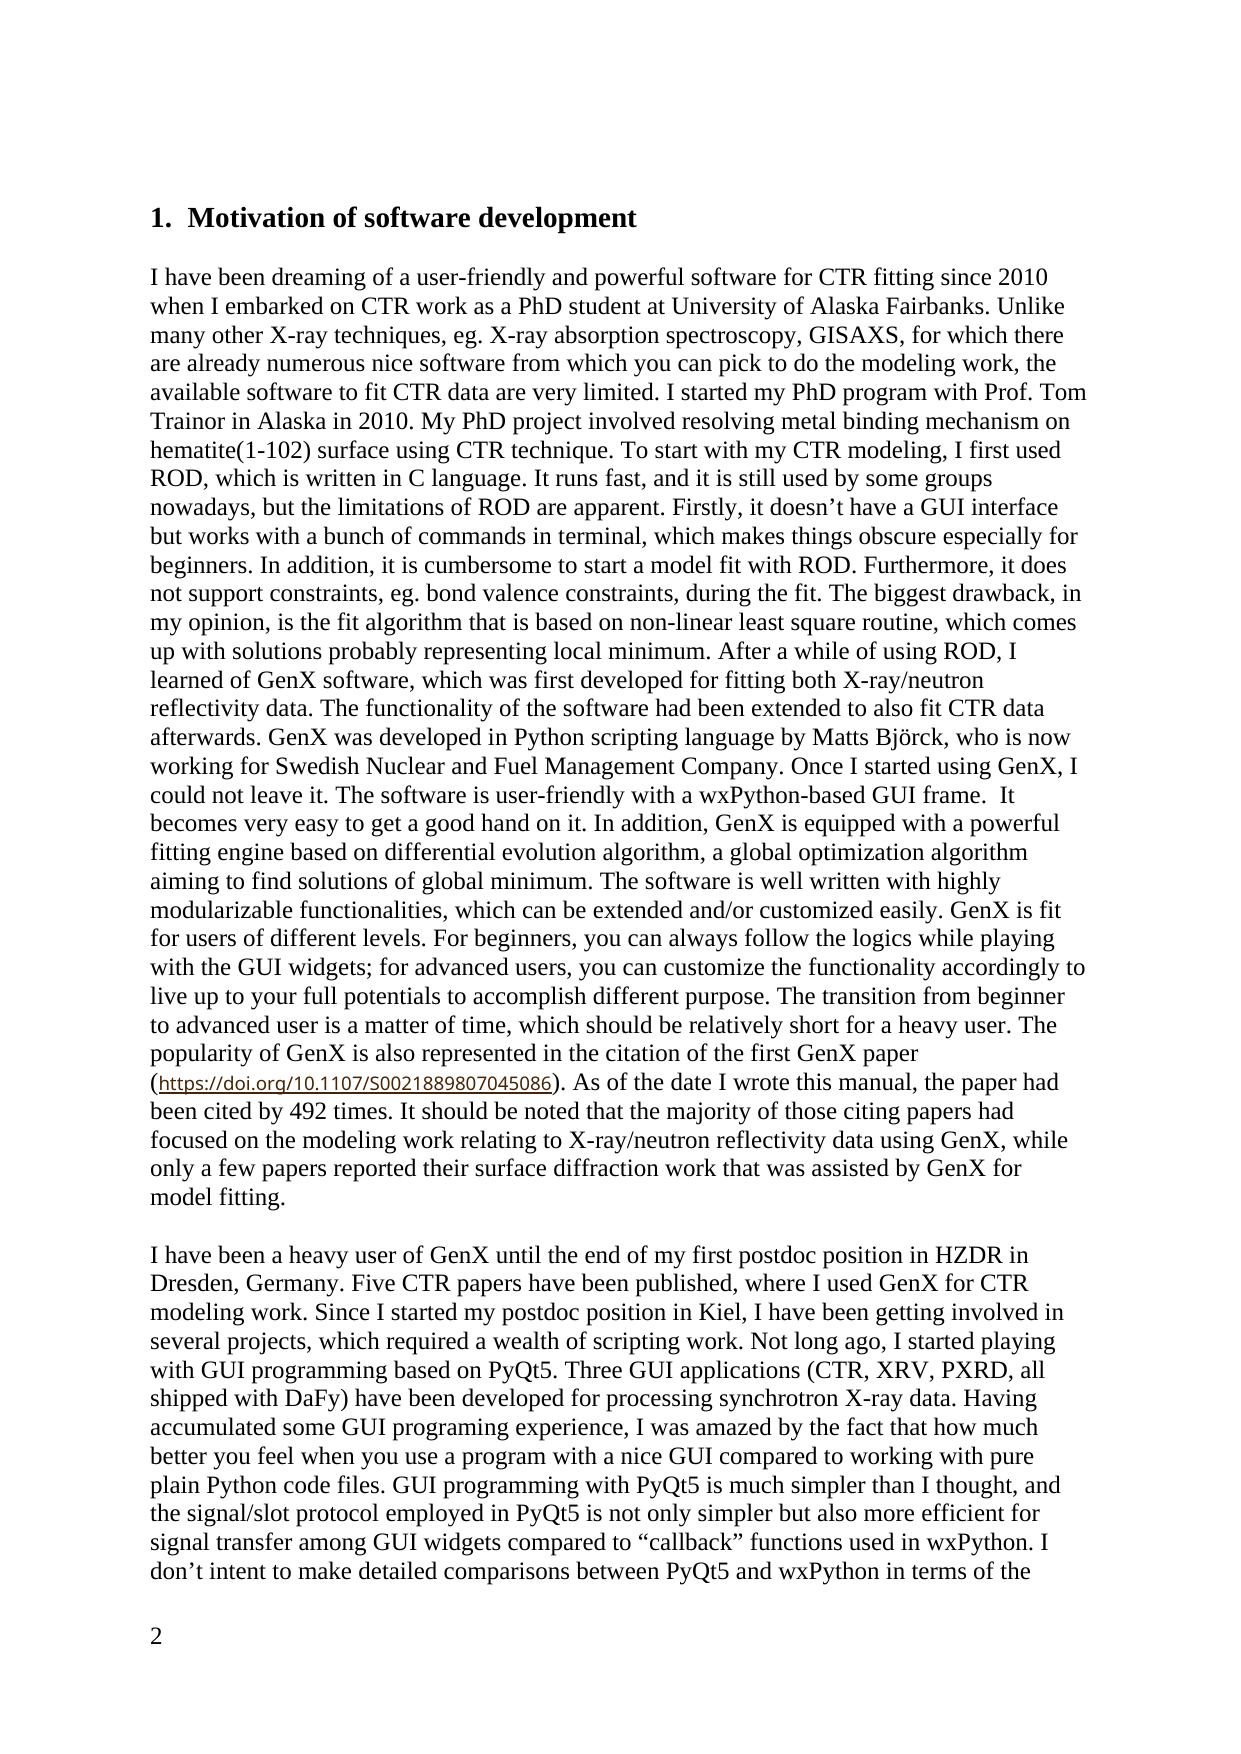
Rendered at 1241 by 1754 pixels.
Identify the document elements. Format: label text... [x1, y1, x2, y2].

subtitle Motivation of software development [150, 200, 1090, 233]
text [150, 1240, 1090, 1585]
text I have been dreaming of a user-friendly and powerful software for CTR fitting since 2010 when I embarked on CTR work as a PhD student at University of Alaska Fairbanks. Unlike many other X-ray techniques, eg. X-ray absorption spectroscopy, GISAXS, for which there are already numerous nice software from which you can pick to do the modeling work, the available software to fit CTR data are very limited. I started my PhD program with Prof. Tom Trainor in Alaska in 2010. My PhD project involved resolving metal binding mechanism on hematite(1-102) surface using CTR technique. To start with my CTR modeling, I first used ROD, which is written in C language. It runs fast, and it is still used by some groups nowadays, but the limitations of ROD are apparent. Firstly, it doesn’t have a GUI interface but works with a bunch of commands in terminal, which makes things obscure especially for beginners. In addition, it is cumbersome to start a model fit with ROD. Furthermore, it does not support constraints, eg. bond valence constraints, during the fit. The biggest drawback, in my opinion, is the fit algorithm that is based on non-linear least square routine, which comes up with solutions probably representing local minimum. After a while of using ROD, I learned of GenX software, which was first developed for fitting both X-ray/neutron reflectivity data. The functionality of the software had been extended to also fit CTR data afterwards. GenX was developed in Python scripting language by Matts Björck, who is now working for Swedish Nuclear and Fuel Management Company. Once I started using GenX, I could not leave it. The software is user-friendly with a wxPython-based GUI frame. It becomes very easy to get a good hand on it. In addition, GenX is equipped with a powerful fitting engine based on differential evolution algorithm, a global optimization algorithm aiming to find solutions of global minimum. The software is well written with highly modularizable functionalities, which can be extended and/or customized easily. GenX is fit for users of different levels. For beginners, you can always follow the logics while playing with the GUI widgets; for advanced users, you can customize the functionality accordingly to live up to your full potentials to accomplish different purpose. The transition from beginner to advanced user is a matter of time, which should be relatively short for a heavy user. The popularity of GenX is also represented in the citation of the first GenX paper (https://doi.org/10.1107/S0021889807045086). As of the date I wrote this manual, the paper had been cited by 492 times. It should be noted that the majority of those citing papers had focused on the modeling work relating to X-ray/neutron reflectivity data using GenX, while only a few papers reported their surface diffraction work that was assisted by GenX for model fitting. [150, 262, 1090, 1211]
